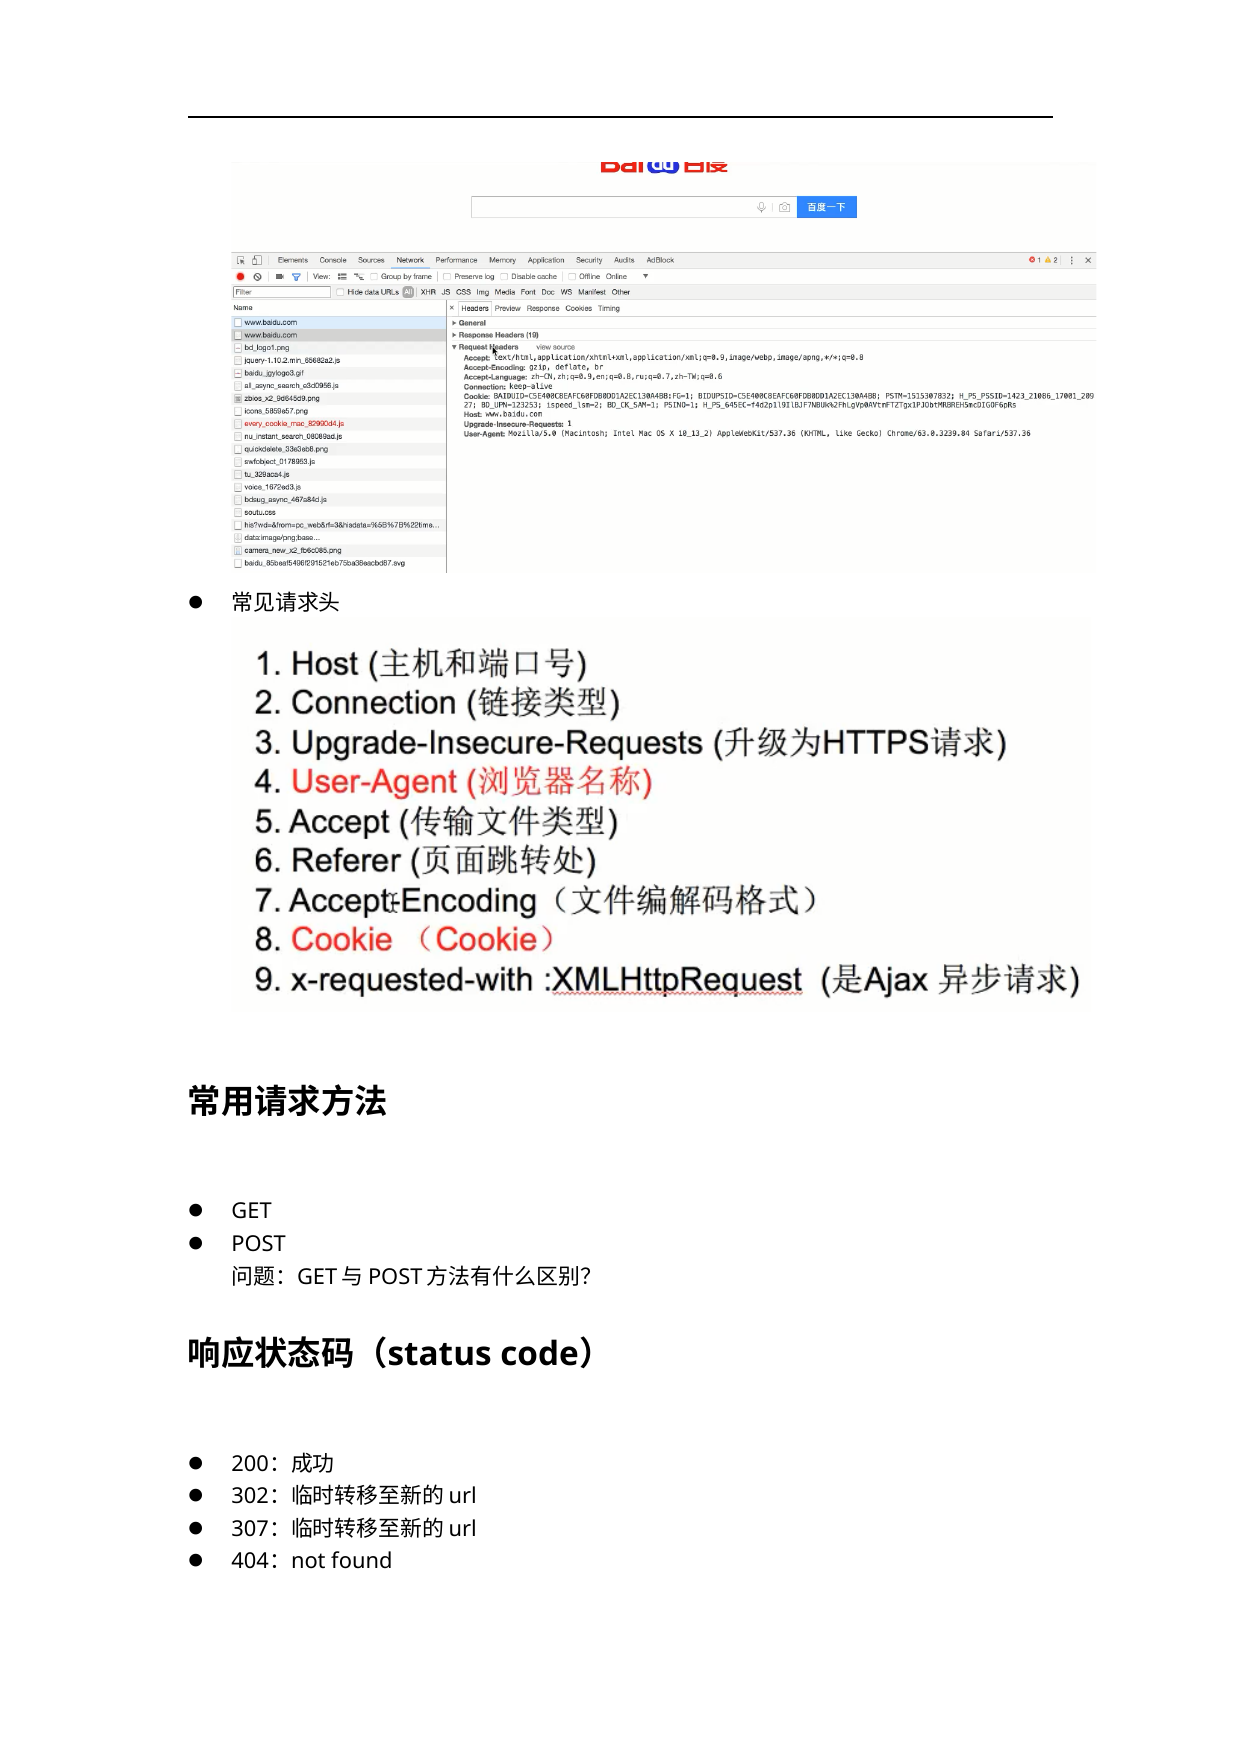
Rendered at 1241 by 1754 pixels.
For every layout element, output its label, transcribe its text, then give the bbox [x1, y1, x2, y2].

list GET [187, 1194, 1053, 1226]
list 404：not found [187, 1543, 1053, 1576]
picture [231, 162, 1097, 573]
list 307：临时转移至新的url [187, 1511, 1053, 1543]
subtitle 响应状态码（status code） [187, 1318, 1053, 1383]
list 200：成功 [187, 1446, 1053, 1478]
picture [231, 617, 1092, 1012]
list 302：临时转移至新的url [187, 1478, 1053, 1511]
list POST [187, 1226, 1053, 1259]
list 问题：GET与POST方法有什么区别？ [231, 1259, 1053, 1291]
list 常见请求头 [187, 584, 1053, 617]
subtitle 常用请求方法 [187, 1067, 1053, 1132]
